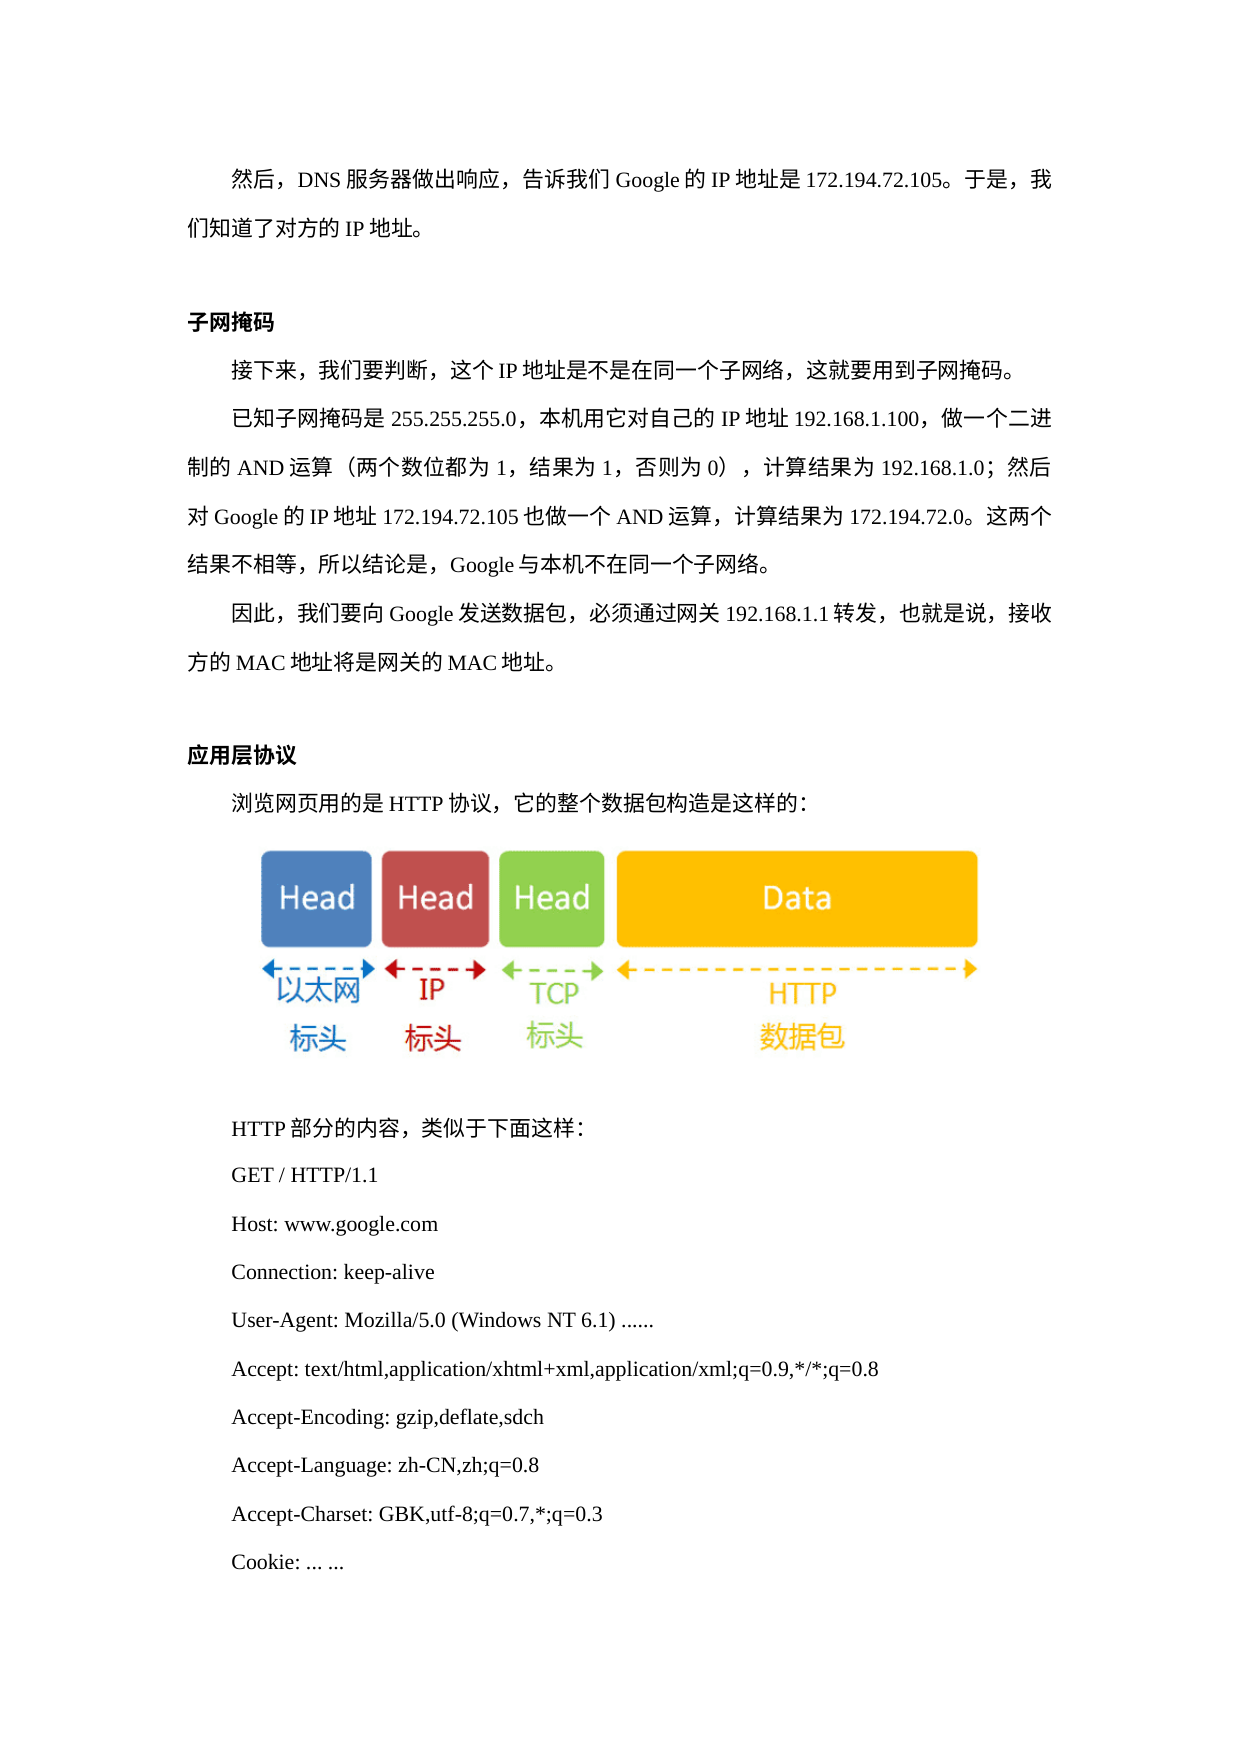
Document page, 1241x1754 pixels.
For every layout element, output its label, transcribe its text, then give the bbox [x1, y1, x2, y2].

subtitle 子网掩码 [187, 304, 1053, 337]
text GET / HTTP/1.1 [187, 1159, 1053, 1191]
text User-Agent: Mozilla/5.0 (Windows NT 6.1) ...... [187, 1304, 1053, 1336]
text Host: www.google.com [187, 1207, 1053, 1240]
text 已知子网掩码是255.255.255.0，本机用它对自己的IP地址192.168.1.100，做一个二进制的AND运算（两个数位都为1，结果为1，否则为0），计算结果为192.168.1.0；然后对Google的IP地址172.194.72.105也做一个AND运算，计算结果为172.194.72.0。这两个结果不相等，所以结论是，Google与本机不在同一个子网络。 [187, 401, 1053, 579]
text Accept: text/html,application/xhtml+xml,application/xml;q=0.9,*/*;q=0.8 [187, 1352, 1053, 1385]
text 浏览网页用的是HTTP协议，它的整个数据包构造是这样的： [187, 786, 1053, 818]
text Accept-Language: zh-CN,zh;q=0.8 [187, 1449, 1053, 1481]
text 接下来，我们要判断，这个IP地址是不是在同一个子网络，这就要用到子网掩码。 [187, 352, 1053, 385]
text 因此，我们要向Google发送数据包，必须通过网关192.168.1.1转发，也就是说，接收方的MAC地址将是网关的MAC地址。 [187, 595, 1053, 677]
picture [244, 842, 1001, 1070]
text Accept-Charset: GBK,utf-8;q=0.7,*;q=0.3 [187, 1497, 1053, 1530]
text Accept-Encoding: gzip,deflate,sdch [187, 1401, 1053, 1433]
subtitle 应用层协议 [187, 738, 1053, 770]
text Connection: keep-alive [187, 1256, 1053, 1288]
text 然后，DNS服务器做出响应，告诉我们Google的IP地址是172.194.72.105。于是，我们知道了对方的IP地址。 [187, 162, 1053, 243]
text Cookie: ... ... [187, 1546, 1053, 1578]
